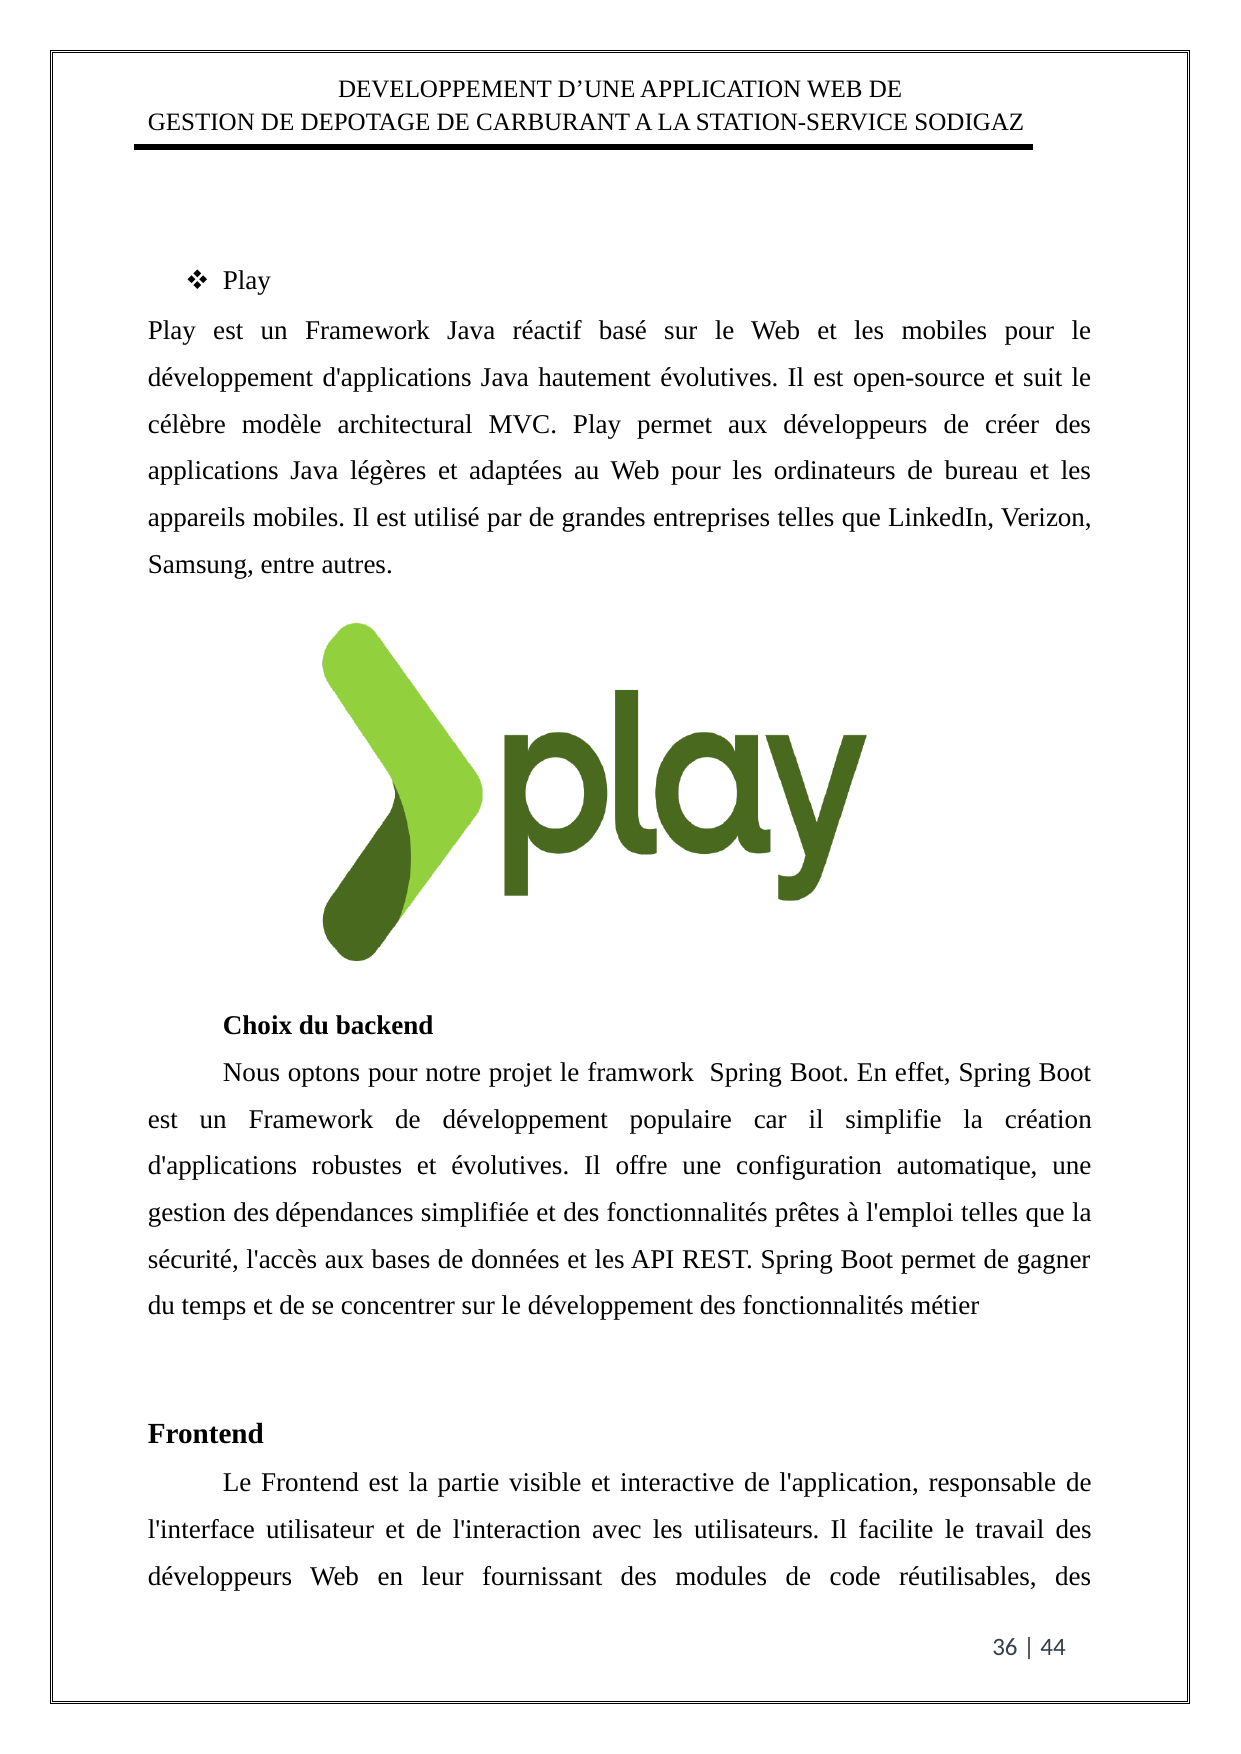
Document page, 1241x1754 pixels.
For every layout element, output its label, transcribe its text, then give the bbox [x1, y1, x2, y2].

text Nous optons pour notre projet le framwork Spring Boot. En effet, Spring Boot est un Framework de développement populaire car il simplifie la création d'applications robustes et évolutives. Il offre une configuration automatique, une gestion des dépendances simplifiée et des fonctionnalités prêtes à l'emploi telles que la sécurité, l'accès aux bases de données et les API REST. Spring Boot permet de gagner du temps et de se concentrer sur le développement des fonctionnalités métier [148, 1056, 1093, 1321]
subtitle Choix du backend [148, 1009, 1093, 1041]
subtitle Frontend [148, 1416, 1093, 1449]
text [148, 1466, 1093, 1591]
text Play est un Framework Java réactif basé sur le Web et les mobiles pour le développement d'applications Java hautement évolutives. Il est open-source et suit le célèbre modèle architectural MVC. Play permet aux développeurs de créer des applications Java légères et adaptées au Web pour les ordinateurs de bureau et les appareils mobiles. Il est utilisé par de grandes entreprises telles que LinkedIn, Verizon, Samsung, entre autres. [148, 314, 1093, 579]
list Play [185, 264, 1093, 295]
picture [320, 620, 869, 963]
